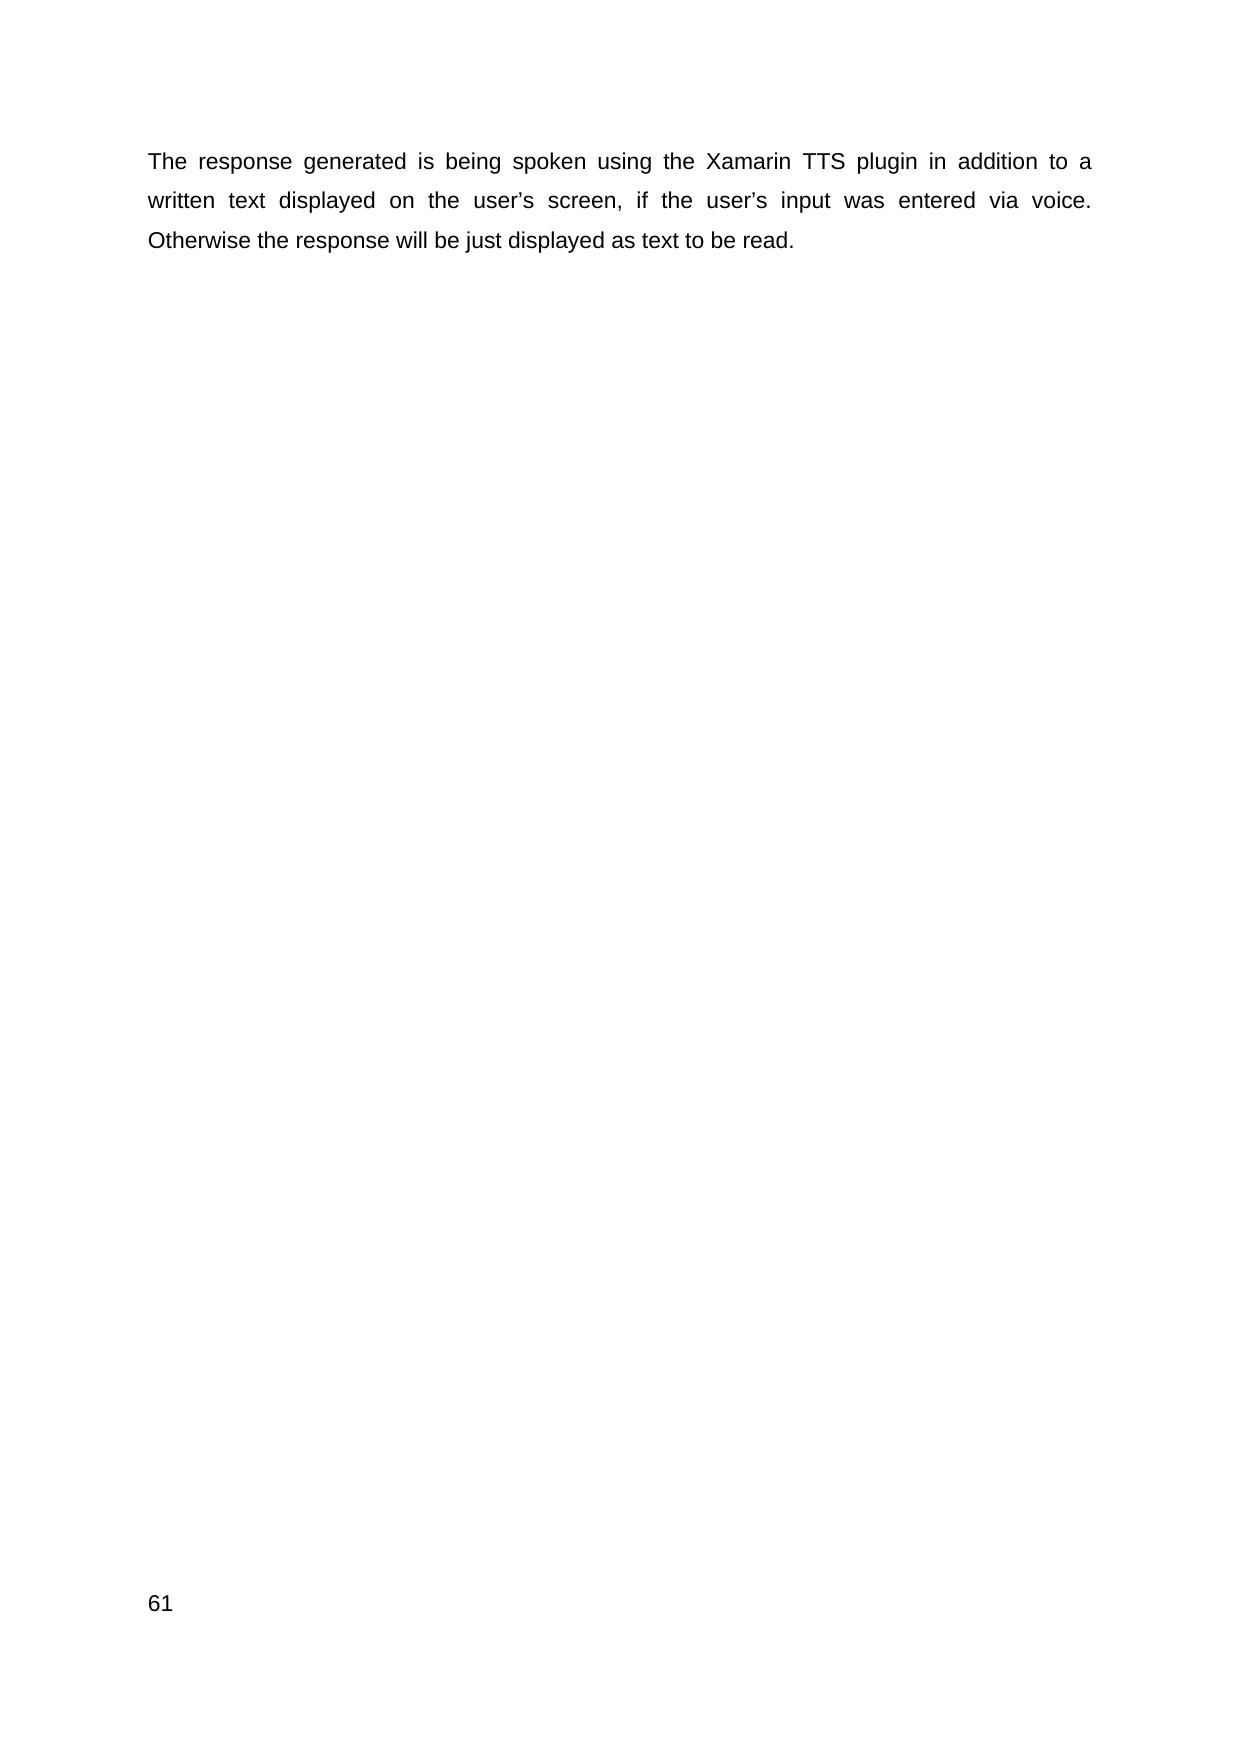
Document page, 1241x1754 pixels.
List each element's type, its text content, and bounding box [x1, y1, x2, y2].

text The response generated is being spoken using the Xamarin TTS plugin in addition to a written text displayed on the user’s screen, if the user’s input was entered via voice. Otherwise the response will be just displayed as text to be read. [148, 148, 1093, 253]
